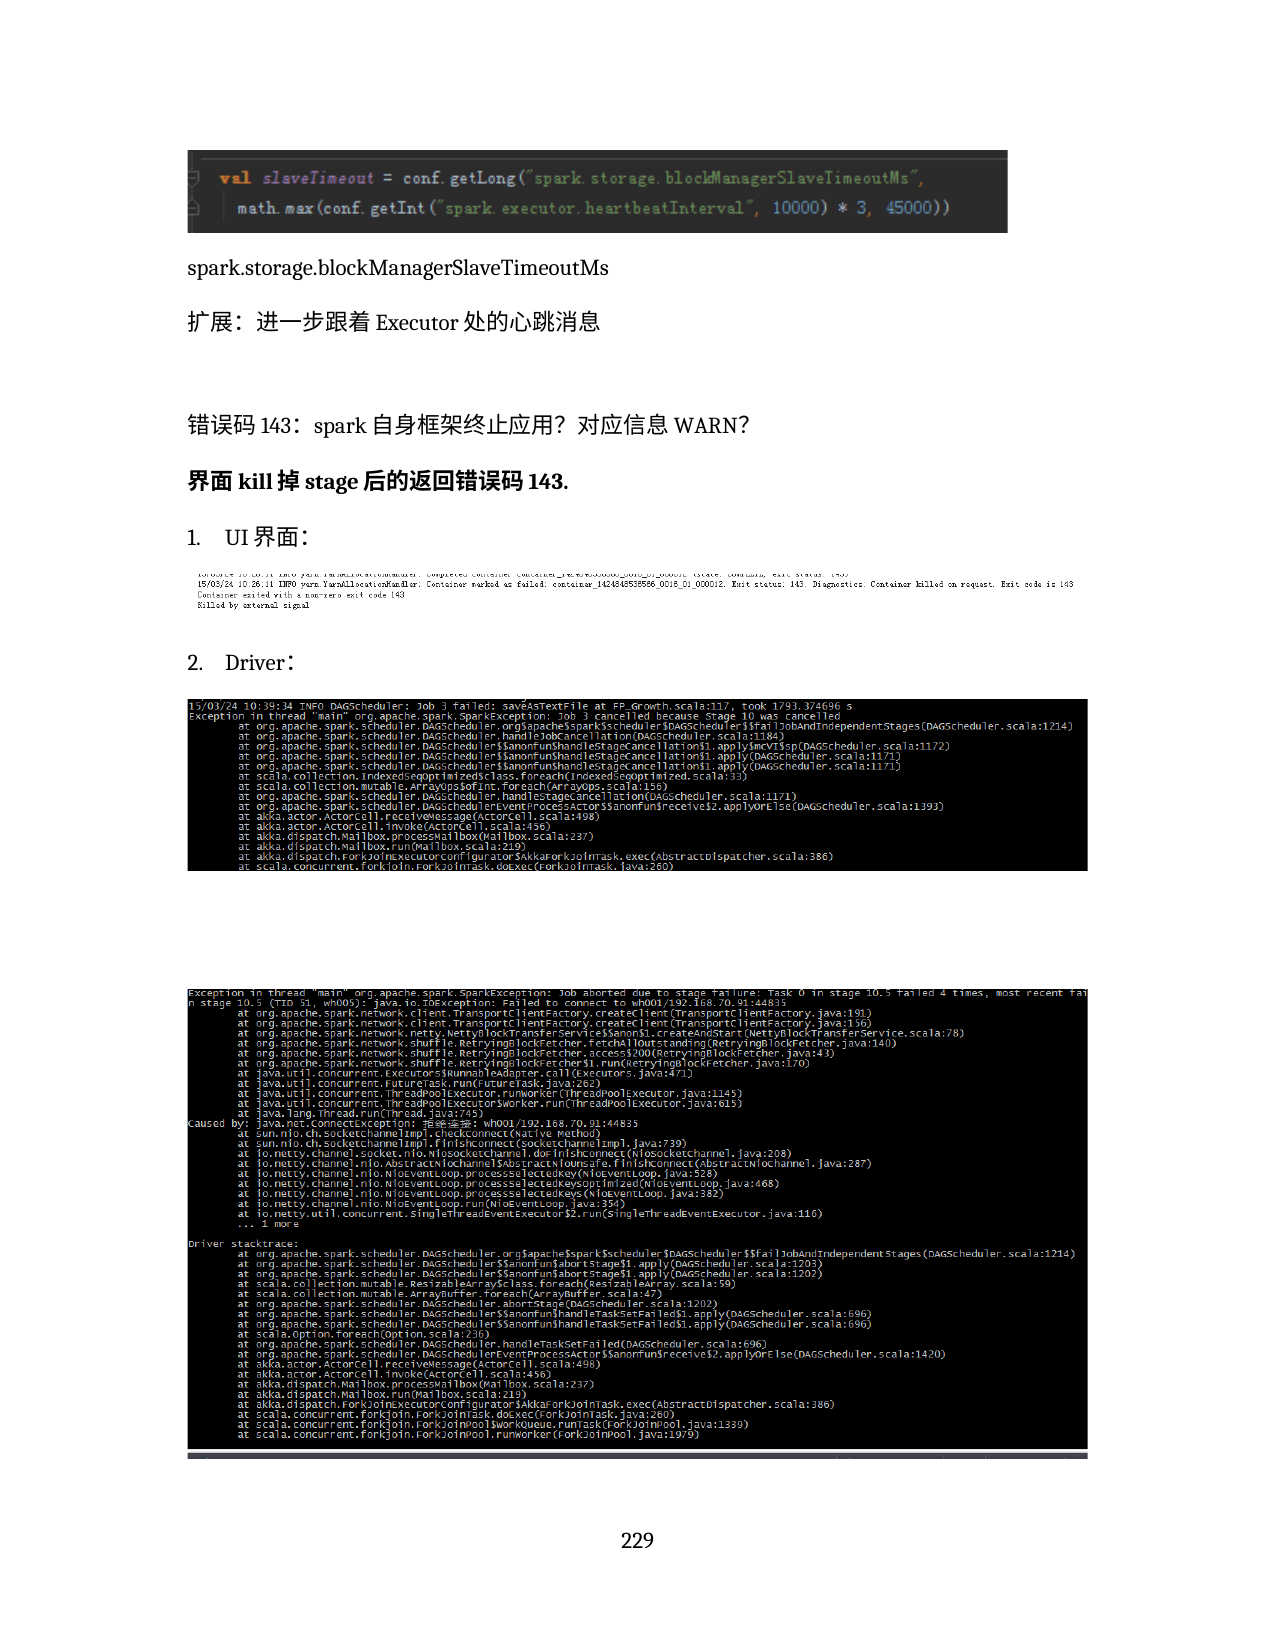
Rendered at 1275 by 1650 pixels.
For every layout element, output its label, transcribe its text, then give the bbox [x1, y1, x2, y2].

picture [187, 574, 1088, 622]
picture [187, 989, 1088, 1459]
list UI界面： [187, 519, 1087, 552]
picture [187, 150, 1008, 233]
text 错误码143：spark自身框架终止应用？对应信息WARN？ [187, 407, 1087, 441]
picture [187, 699, 1088, 871]
text 扩展：进一步跟着Executor处的心跳消息 [187, 303, 1087, 337]
text 界面kill掉stage后的返回错误码143. [187, 463, 1087, 496]
list Driver： [187, 644, 1087, 677]
text spark.storage.blockManagerSlaveTimeoutMs [187, 255, 1087, 281]
